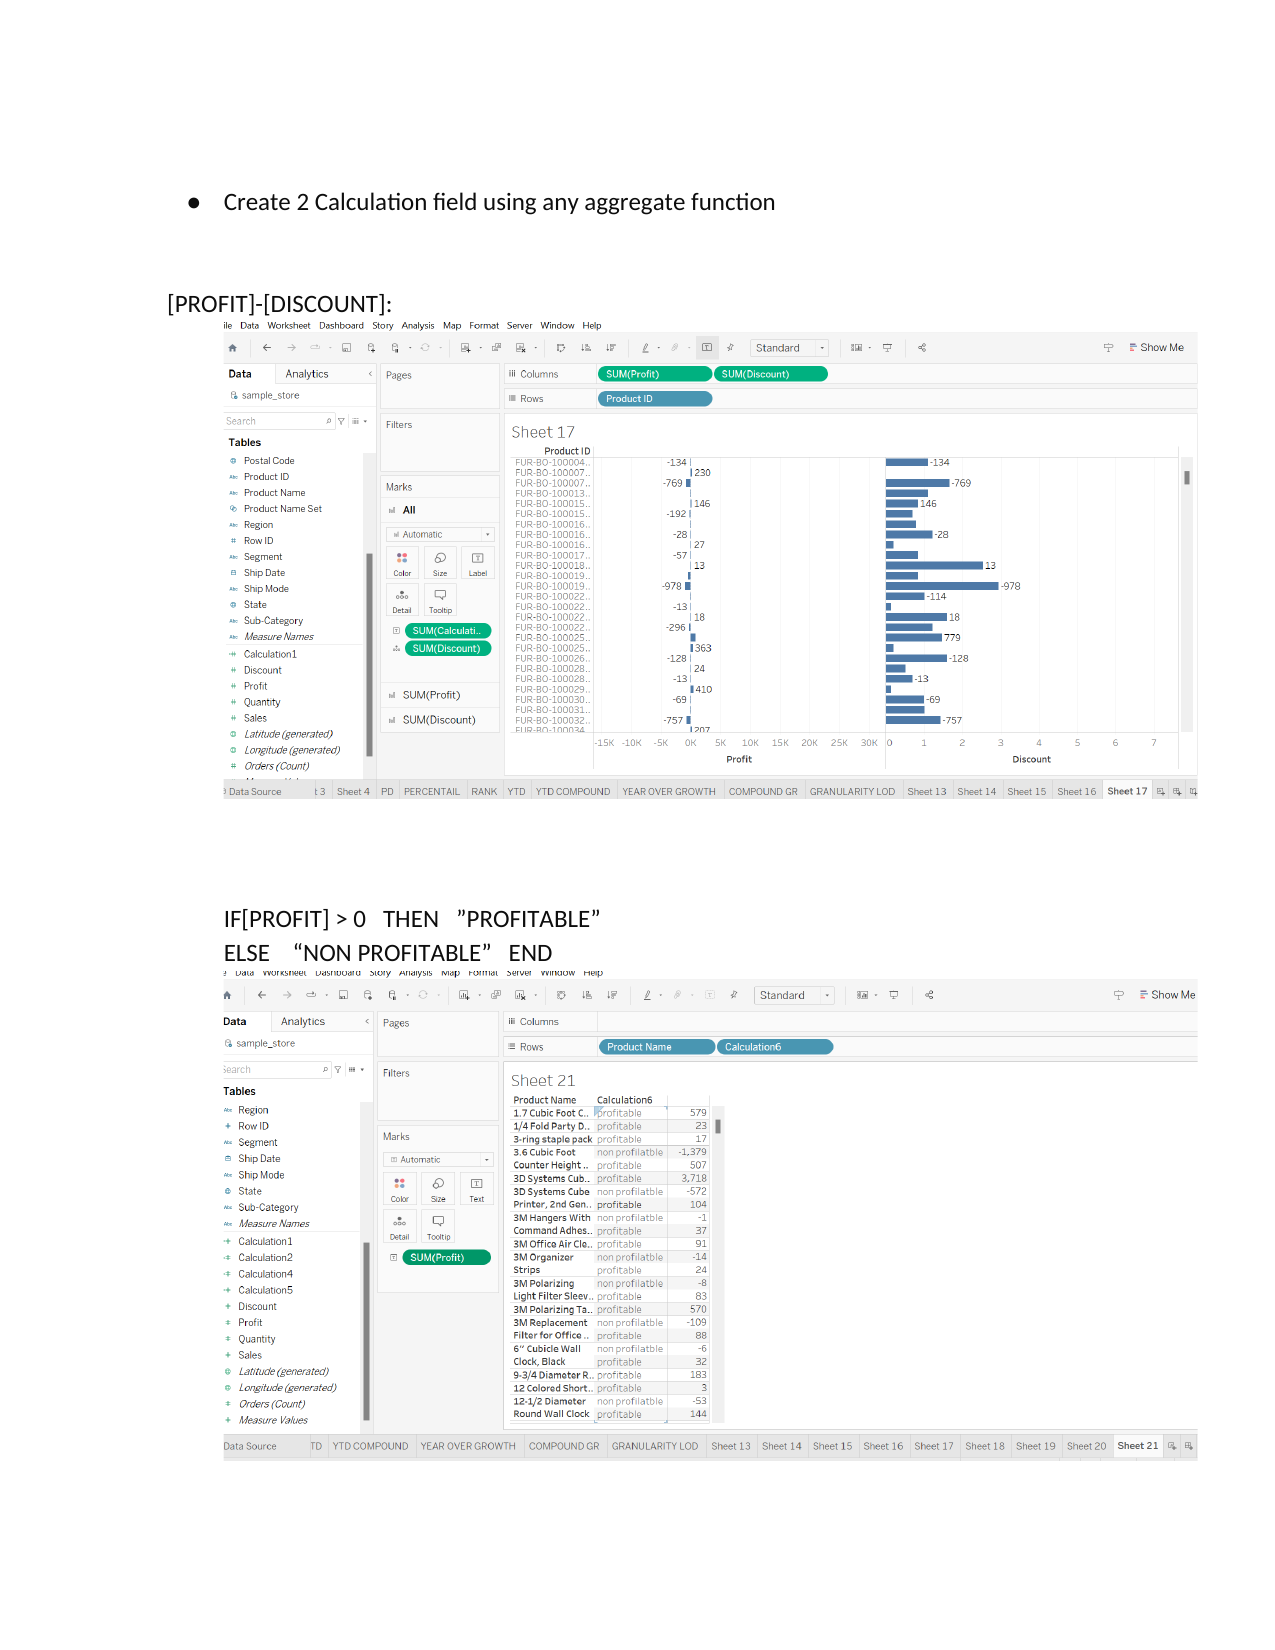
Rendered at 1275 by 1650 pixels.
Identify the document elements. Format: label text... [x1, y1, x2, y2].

text ELSE “NON PROFITABLE” END [223, 938, 1124, 968]
text IF[PROFIT] > 0 THEN ”PROFITABLE” [223, 904, 1124, 934]
text [PROFIT]-[DISCOUNT]: [150, 288, 1124, 318]
picture [223, 971, 1198, 1461]
picture [223, 322, 1198, 799]
list Create 2 Calculation field using any aggregate function [186, 186, 1124, 217]
